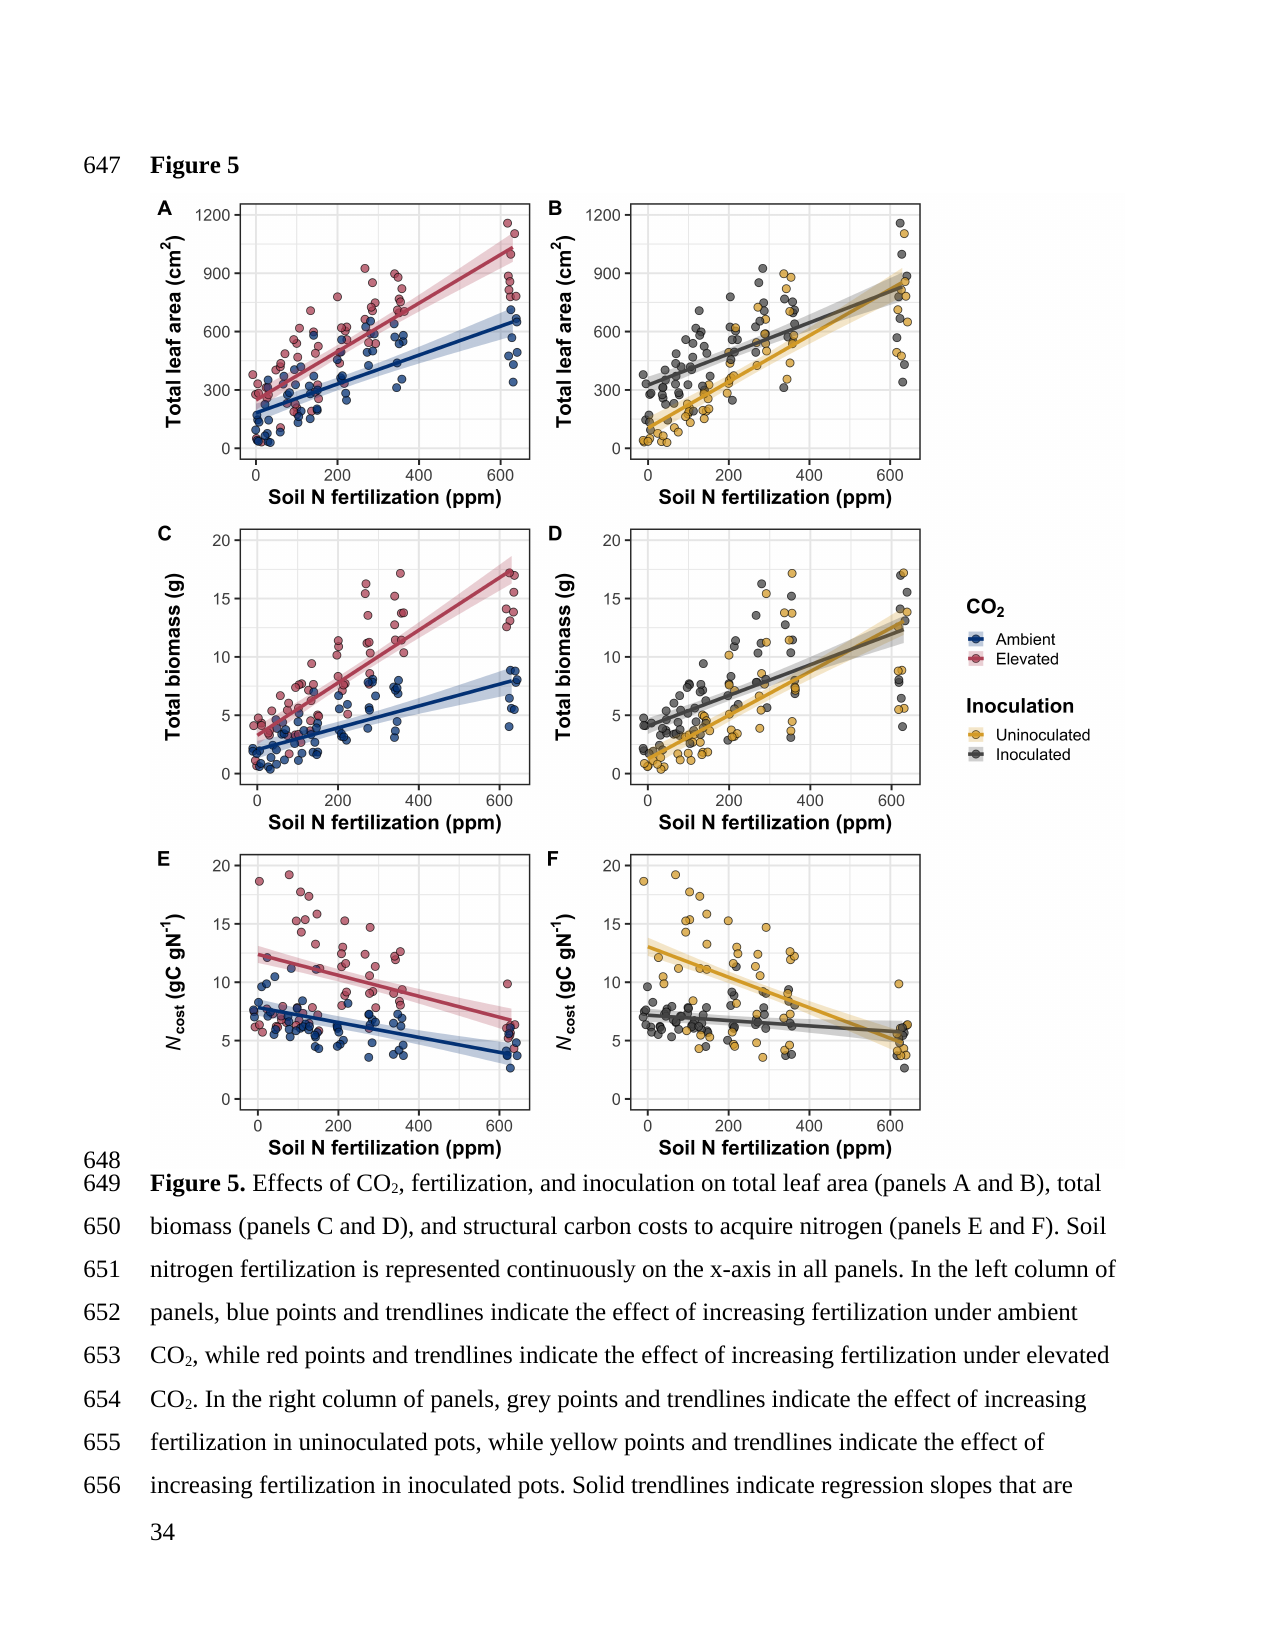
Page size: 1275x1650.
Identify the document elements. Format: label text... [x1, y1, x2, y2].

text Figure 5 [150, 150, 1125, 179]
picture [150, 193, 1125, 1169]
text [150, 1169, 1125, 1499]
